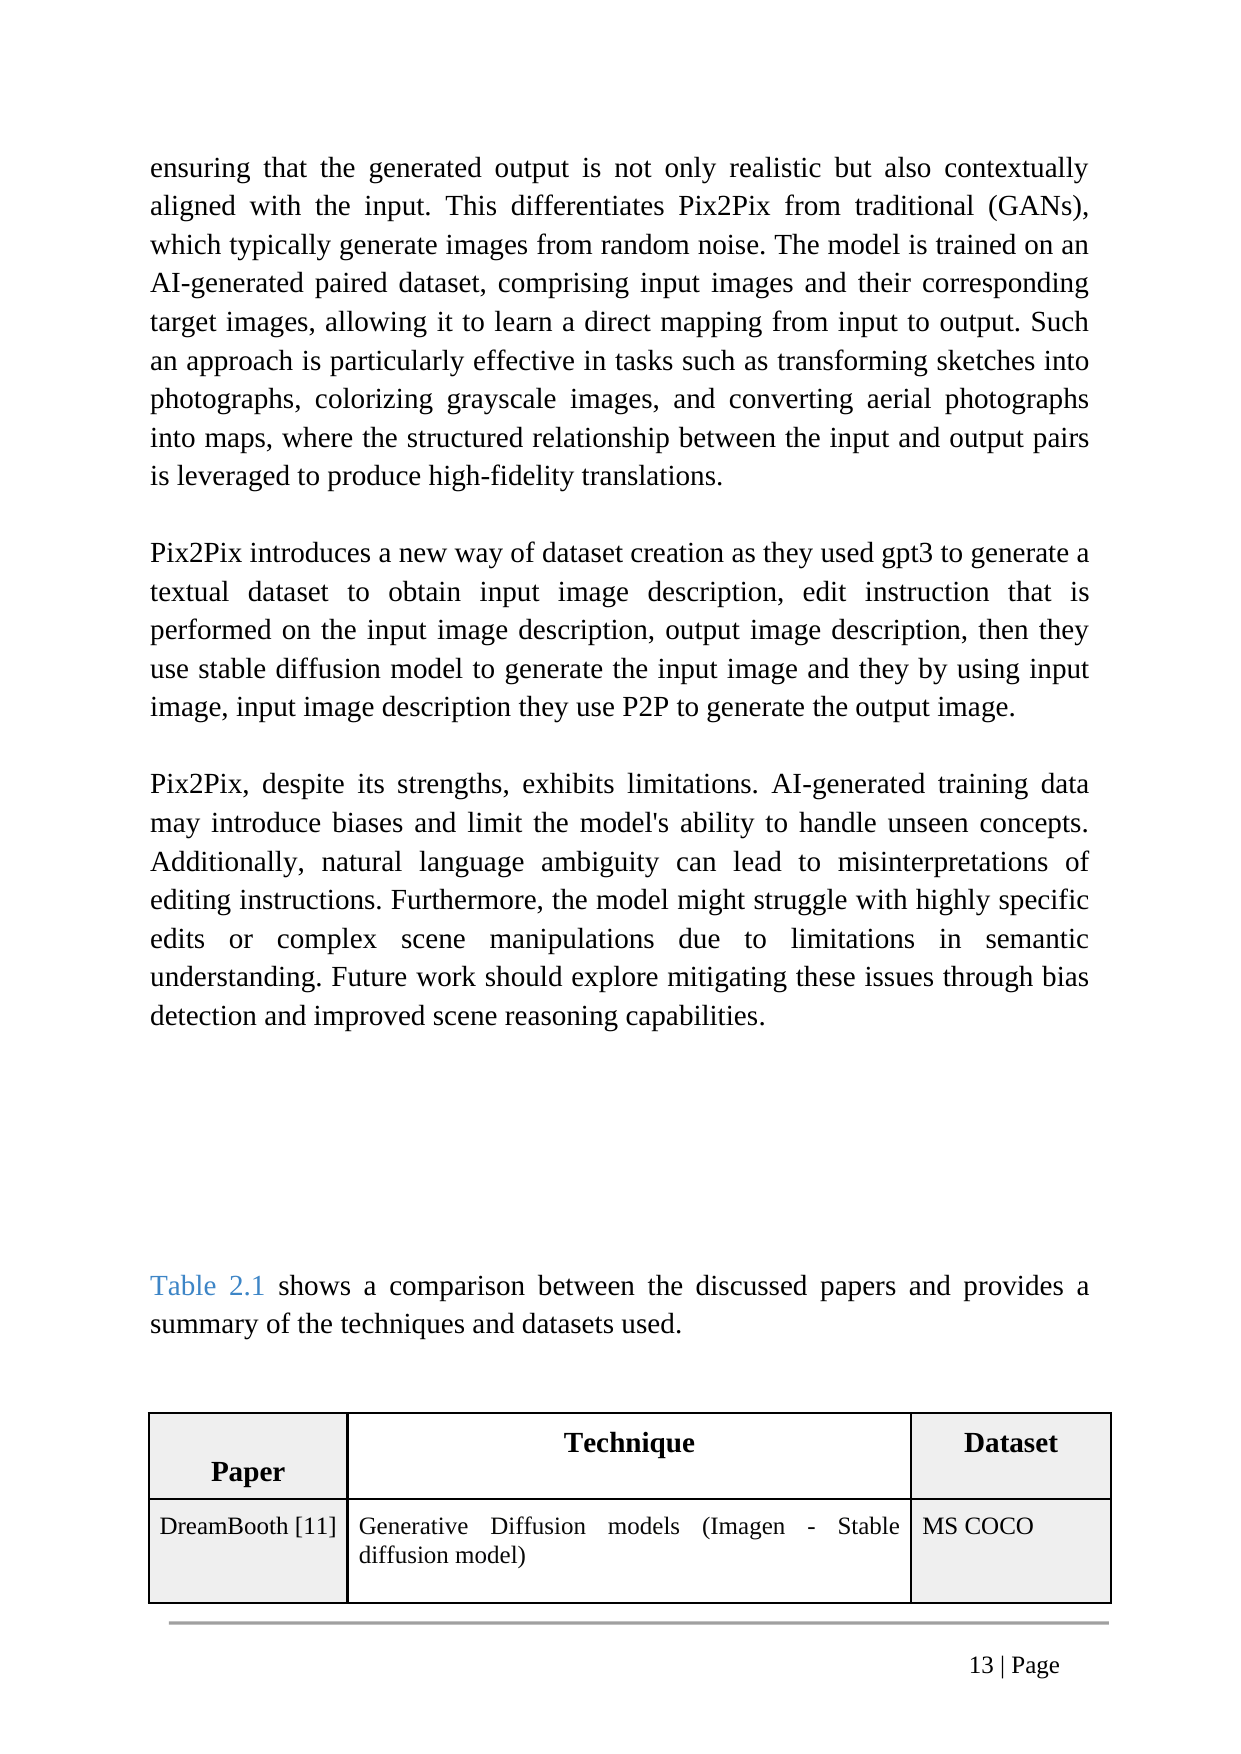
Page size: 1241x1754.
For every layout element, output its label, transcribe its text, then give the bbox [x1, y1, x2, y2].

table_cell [912, 1500, 1110, 1602]
text Pix2Pix introduces a new way of dataset creation as they used gpt3 to generate a textual dataset to obtain input image description, edit instruction that is performed on the input image description, output image description, then they use stable diffusion model to generate the input image and they by using input image, input image description they use P2P to generate the output image. [150, 535, 1090, 723]
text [150, 150, 1090, 492]
text Table ‎2.1 shows a comparison between the discussed papers and provides a summary of the techniques and datasets used. [150, 1268, 1090, 1340]
table_header Paper [150, 1414, 346, 1498]
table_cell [349, 1500, 910, 1602]
text Pix2Pix, despite its strengths, exhibits limitations. AI-generated training data may introduce biases and limit the model's ability to handle unseen concepts. Additionally, natural language ambiguity can lead to misinterpretations of editing instructions. Furthermore, the model might struggle with highly specific edits or complex scene manipulations due to limitations in semantic understanding. Future work should explore mitigating these issues through bias detection and improved scene reasoning capabilities. [150, 767, 1090, 1031]
table_header Dataset [912, 1414, 1110, 1498]
table_header Technique [349, 1414, 910, 1498]
table_cell DreamBooth [11] [150, 1500, 346, 1602]
